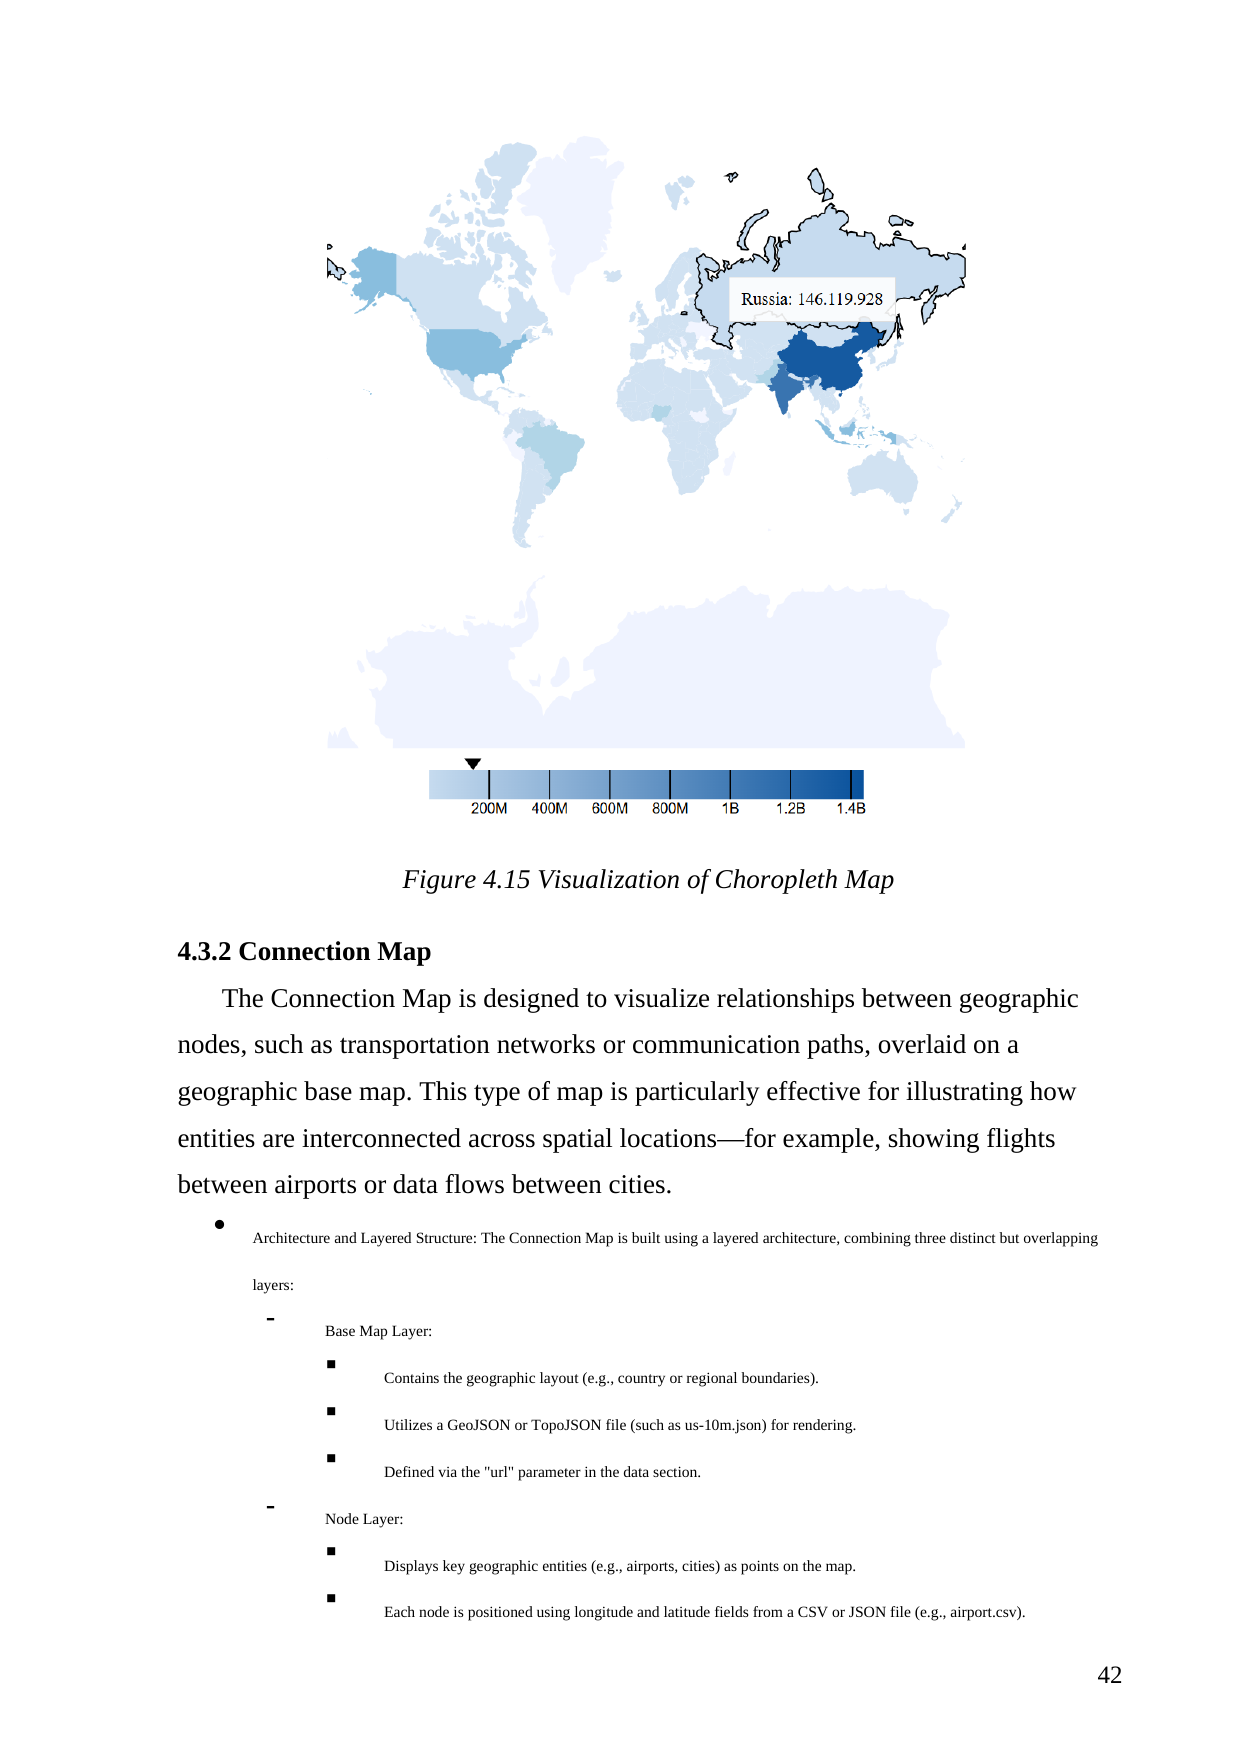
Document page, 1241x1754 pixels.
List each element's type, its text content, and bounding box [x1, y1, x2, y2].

text The Connection Map is designed to visualize relationships between geographic nodes, such as transportation networks or communication paths, overlaid on a geographic base map. This type of map is particularly effective for illustrating how entities are interconnected across spatial locations—for example, showing flights between airports or data flows between cities. [177, 982, 1122, 1200]
list Each node is positioned using longitude and latitude fields from a CSV or JSON file (e.g., airport.csv). [325, 1590, 1122, 1621]
picture [246, 118, 1053, 837]
subtitle 4.3.2 Connection Map [177, 935, 1122, 966]
list Defined via the "url" parameter in the data section. [325, 1449, 1122, 1481]
list Node Layer: [266, 1496, 1122, 1527]
list Contains the geographic layout (e.g., country or regional boundaries). [325, 1356, 1122, 1387]
list Utilizes a GeoJSON or TopoJSON file (such as us-10m.json) for rendering. [325, 1402, 1122, 1434]
list Displays key geographic entities (e.g., airports, cities) as points on the map. [325, 1543, 1122, 1574]
list Base Map Layer: [266, 1309, 1122, 1340]
list Architecture and Layered Structure: The Connection Map is built using a layered architecture, combining three distinct but overlapping layers: [215, 1215, 1122, 1293]
